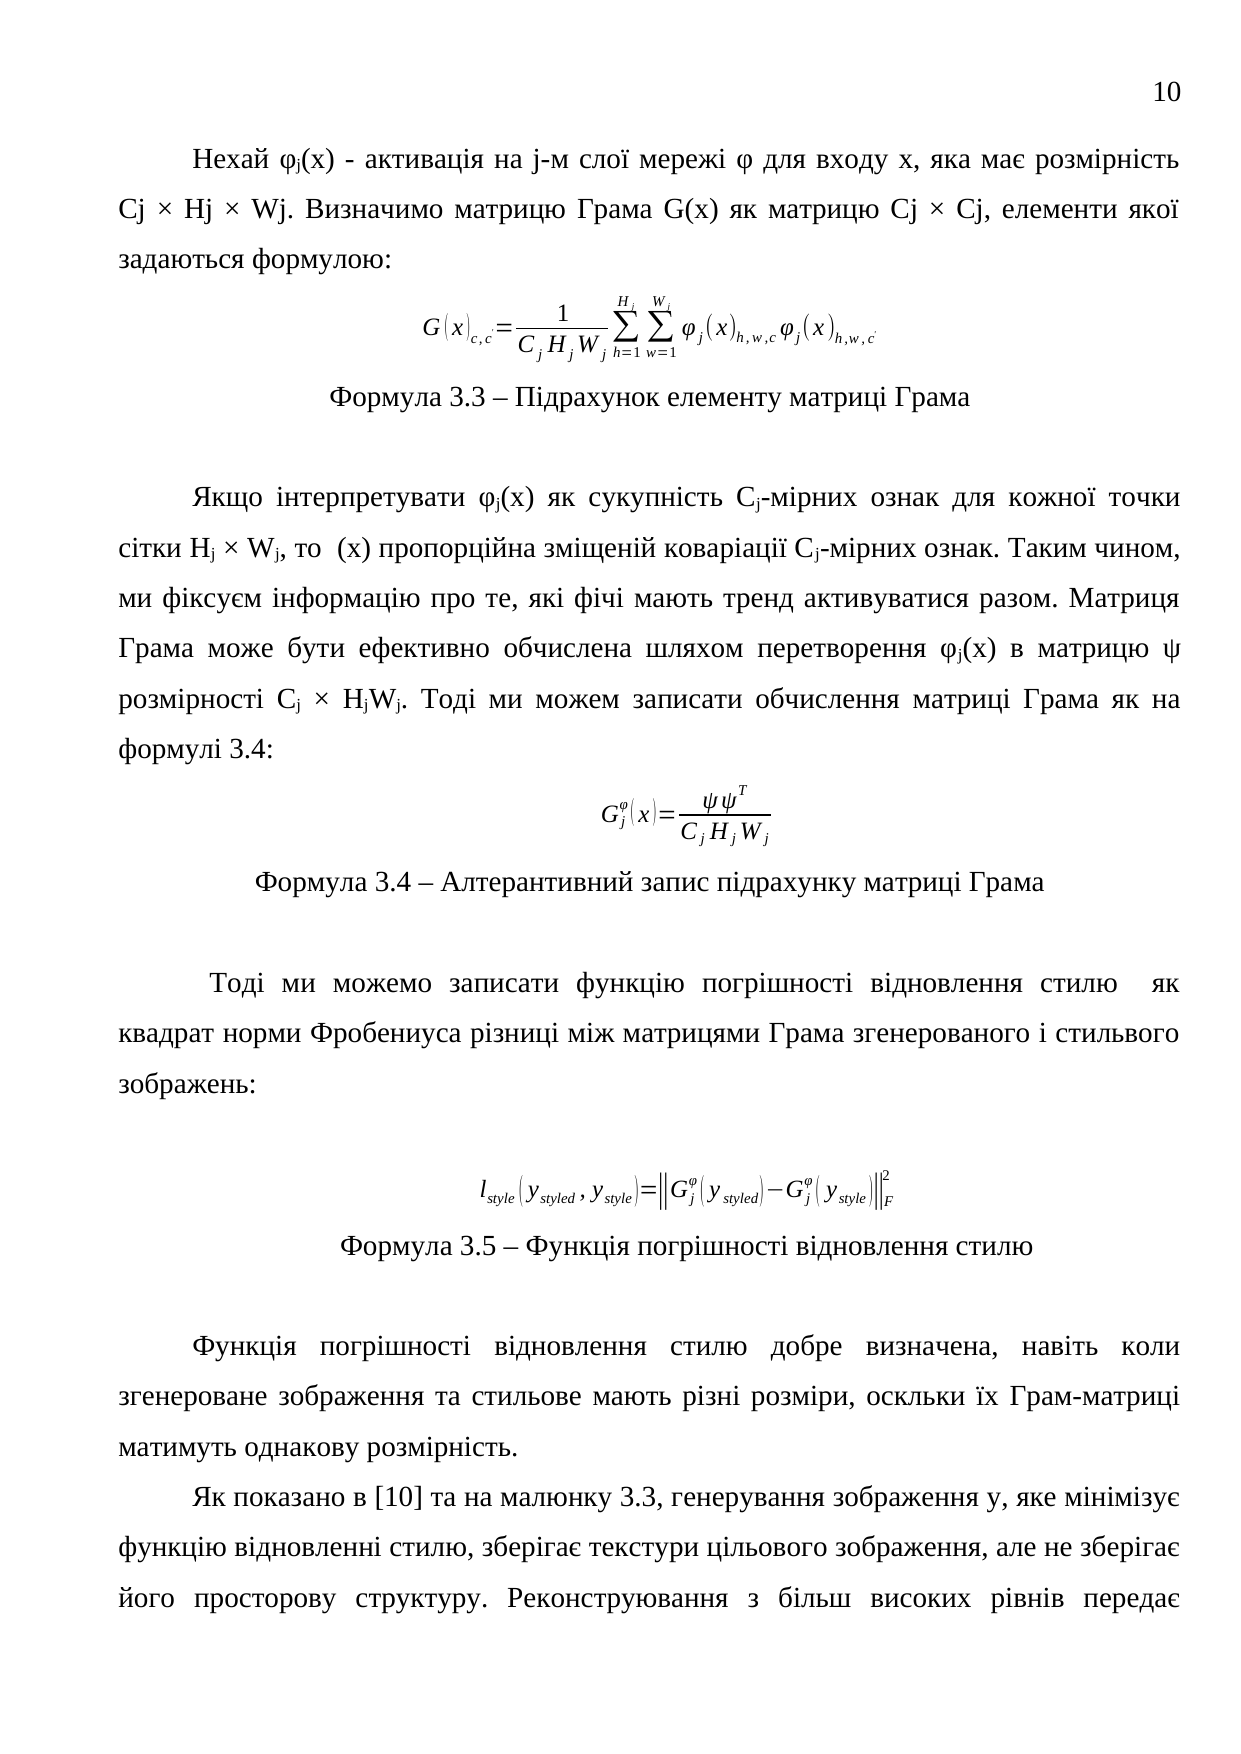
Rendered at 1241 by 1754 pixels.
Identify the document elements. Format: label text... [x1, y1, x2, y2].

text Формула 3.5 – Функція погрішності відновлення стилю [118, 1228, 1181, 1261]
text Формула 3.3 – Підрахунок елементу матриці Грама [118, 379, 1181, 412]
text Формула 3.4 – Алтерантивний запис підрахунку матриці Грама [118, 864, 1181, 898]
text Якщо інтерпретувати φj(x) як сукупність Cj-мірних ознак для кожної точки сітки Hj × Wj, то (x) пропорційна зміщеній коваріації Cj-мірних ознак. Таким чином, ми фіксуєм інформацію про те, які фічі мають тренд активуватися разом. Матриця Грама може бути ефективно обчислена шляхом перетворення φj(x) в матрицю ψ розмірності Cj × HjWj. Тоді ми можем записати обчислення матриці Грама як на формулі 3.4: [118, 479, 1181, 765]
text Нехай φj(x) - активація на j-м слої мережі φ для входу x, яка має розмірність Cj × Hj × Wj. Визначимо матрицю Грама G(x) як матрицю Cj × Cj, елементи якої задаються формулою: [118, 141, 1181, 275]
text Функція погрішності відновлення стилю добре визначена, навіть коли згенероване зображення та стильове мають різні розміри, оскльки їх Грам-матриці матимуть однакову розмірність. [118, 1328, 1181, 1462]
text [118, 1479, 1181, 1613]
text Тоді ми можемо записати функцію погрішності відновлення стилю як квадрат норми Фробениуса різниці між матрицями Грама згенерованого і стильвого зображень: [118, 965, 1181, 1099]
